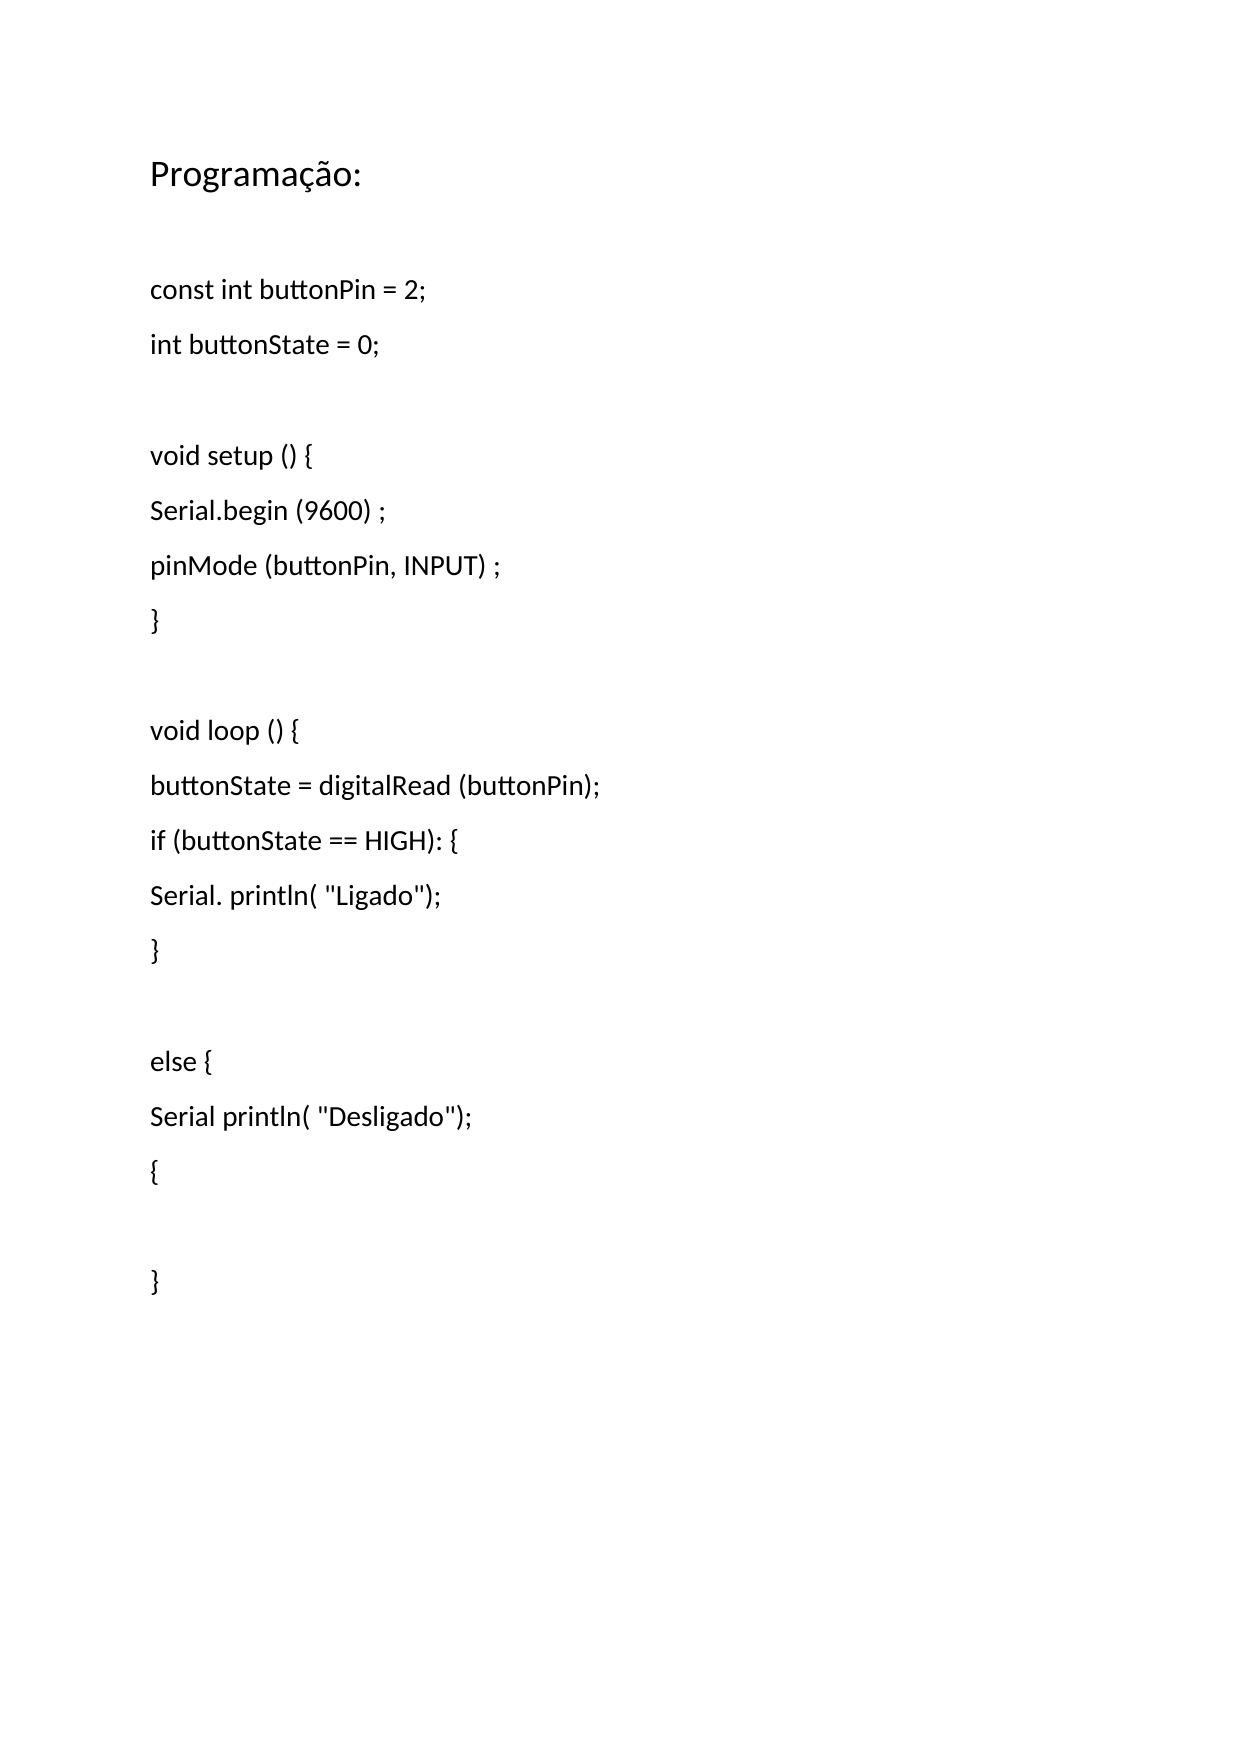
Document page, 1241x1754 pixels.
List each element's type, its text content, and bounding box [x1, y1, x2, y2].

text if (buttonState == HIGH): { [150, 822, 1090, 858]
text void setup () { [150, 437, 1090, 472]
text { [150, 1153, 1090, 1188]
text } [150, 602, 1090, 637]
text else { [150, 1043, 1090, 1078]
text Serial. println( "Ligado"); [150, 877, 1090, 913]
text Programação: [150, 150, 1090, 196]
text buttonState = digitalRead (buttonPin); [150, 767, 1090, 803]
text Serial.begin (9600) ; [150, 492, 1090, 527]
text } [150, 1263, 1090, 1299]
text } [150, 932, 1090, 968]
text pinMode (buttonPin, INPUT) ; [150, 547, 1090, 582]
text void loop () { [150, 712, 1090, 748]
text const int buttonPin = 2; [150, 271, 1090, 307]
text int buttonState = 0; [150, 326, 1090, 362]
text Serial println( "Desligado"); [150, 1098, 1090, 1133]
